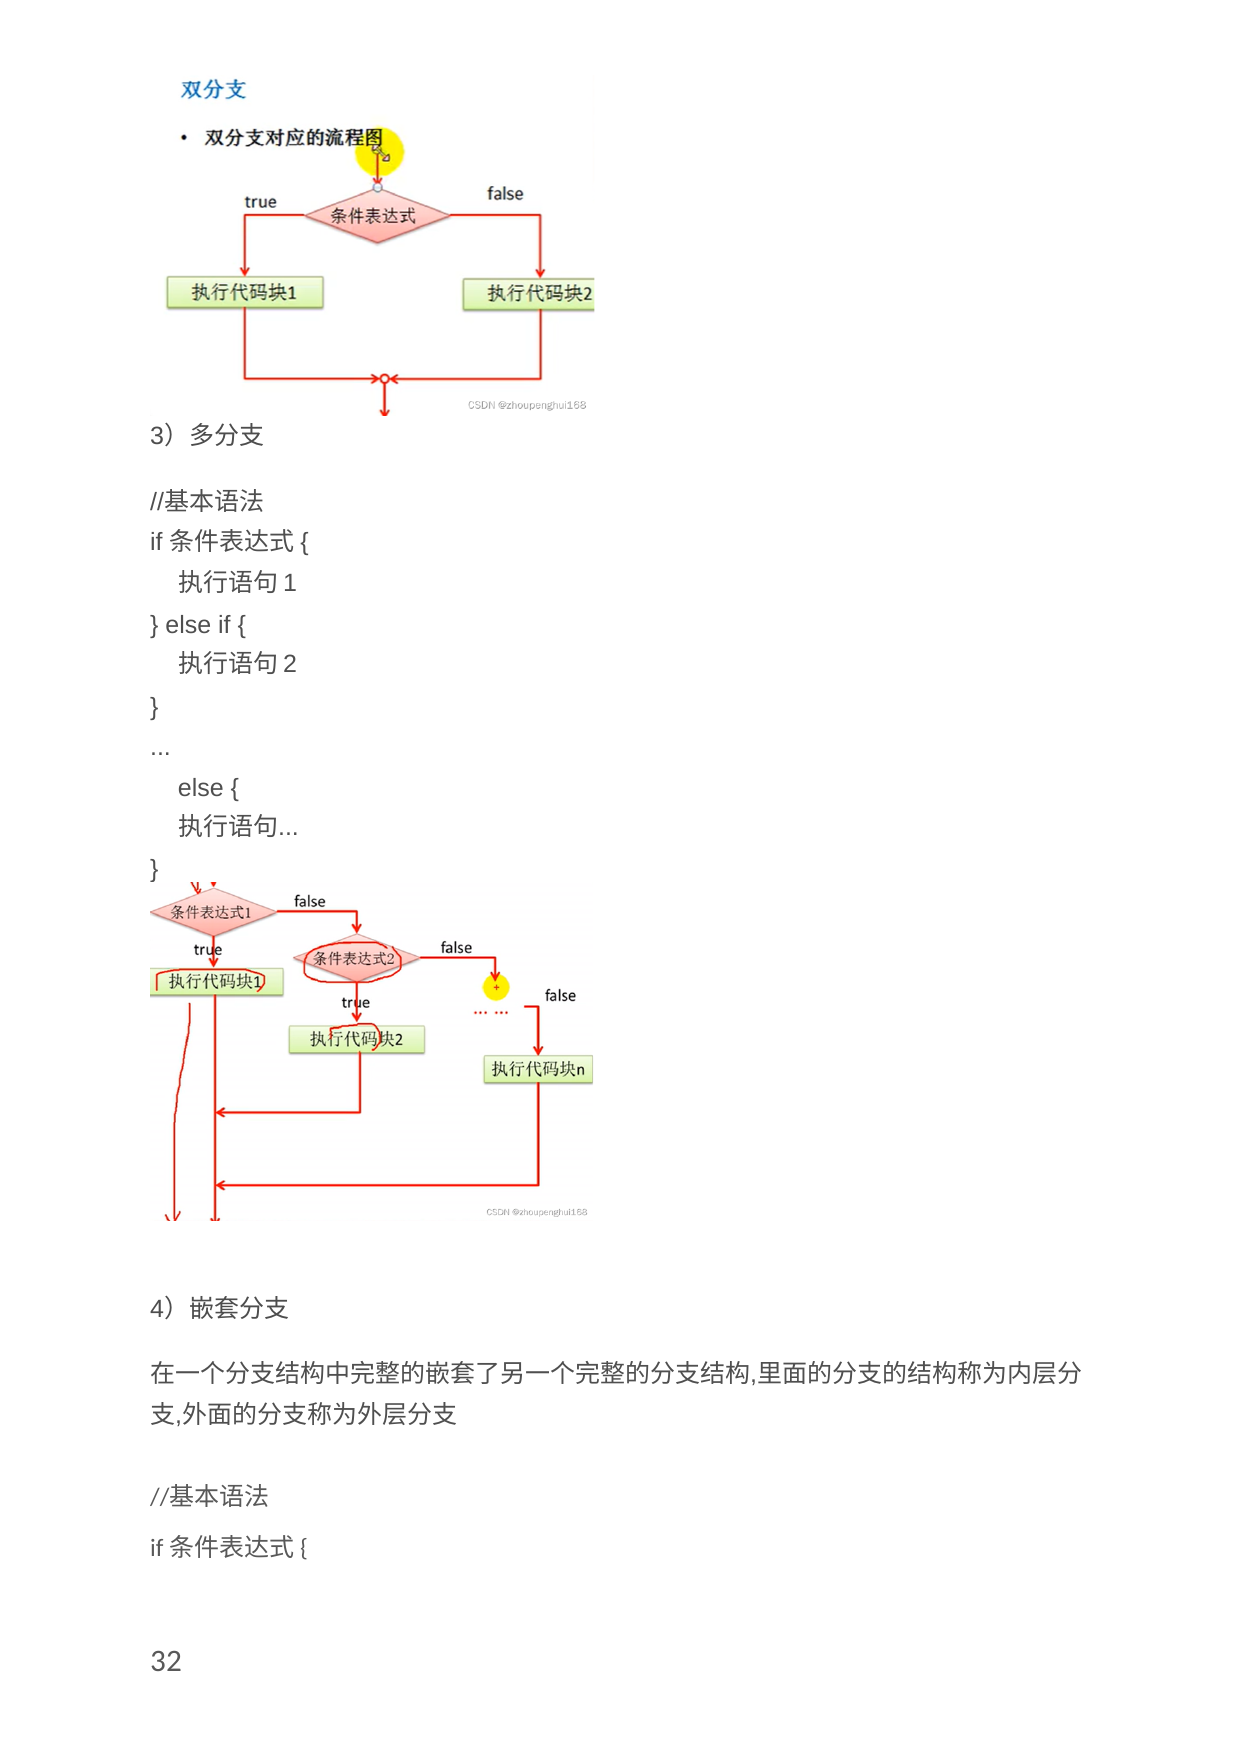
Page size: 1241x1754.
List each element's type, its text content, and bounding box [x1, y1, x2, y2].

text } [150, 842, 1090, 883]
picture [150, 75, 595, 416]
text 4）嵌套分支 [150, 1288, 1090, 1324]
picture [150, 882, 594, 1221]
text 执行语句... [150, 802, 1090, 842]
text ... [150, 720, 1090, 761]
text //基本语法 [150, 1476, 1090, 1512]
text 执行语句2 [150, 639, 1090, 680]
text if 条件表达式 { [150, 1528, 1090, 1564]
text else { [150, 761, 1090, 802]
text } else if { [150, 598, 1090, 639]
text 3）多分支 [150, 415, 1090, 452]
text 执行语句1 [150, 558, 1090, 598]
text //基本语法 [150, 477, 1090, 517]
text } [150, 680, 1090, 720]
text if 条件表达式 { [150, 517, 1090, 558]
text 在一个分支结构中完整的嵌套了另一个完整的分支结构,里面的分支的结构称为内层分支,外面的分支称为外层分支 [150, 1349, 1090, 1431]
